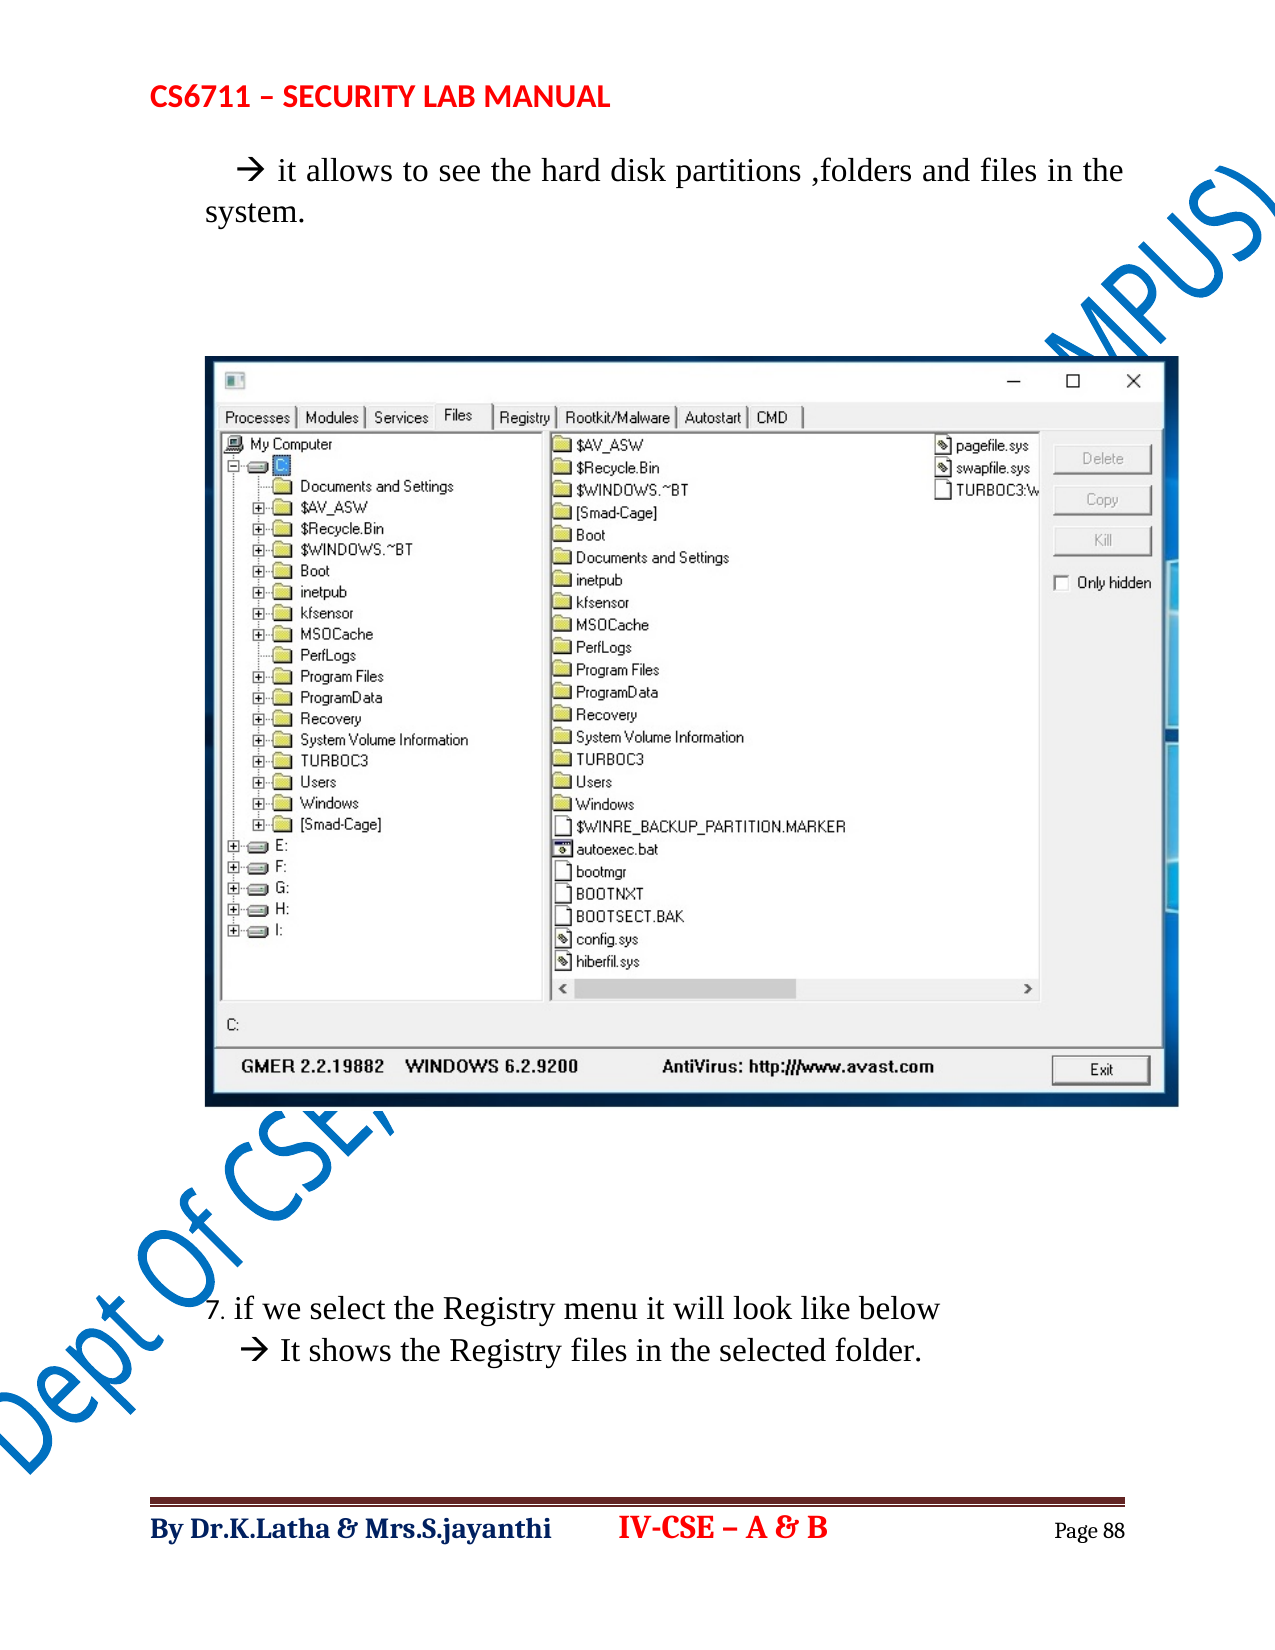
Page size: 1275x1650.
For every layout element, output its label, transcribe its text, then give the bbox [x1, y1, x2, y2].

picture [204, 356, 1180, 1111]
list 7. if we select the Registry menu it will look like below [205, 1288, 1125, 1327]
list It shows the Registry files in the selected folder. [205, 1330, 1125, 1368]
list it allows to see the hard disk partitions ,folders and files in the system. [205, 150, 1125, 230]
